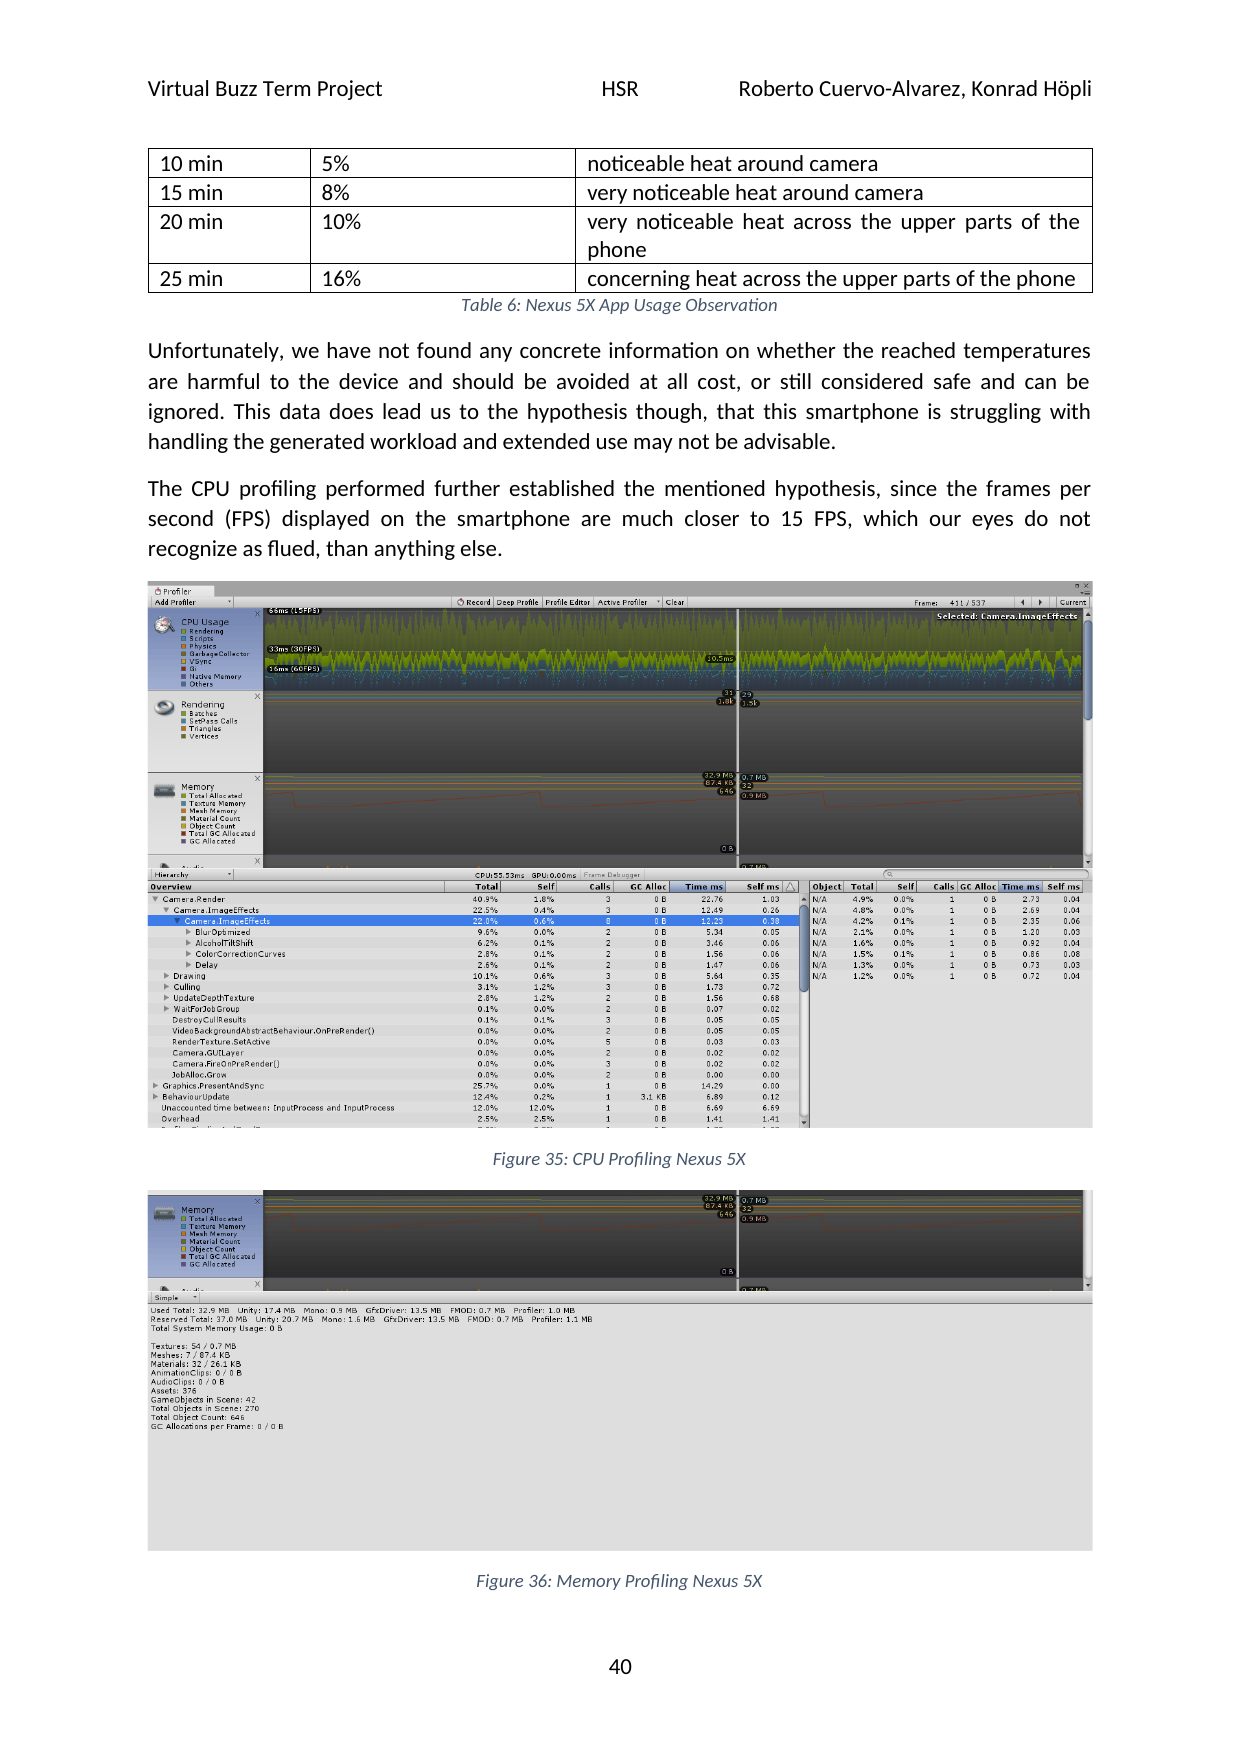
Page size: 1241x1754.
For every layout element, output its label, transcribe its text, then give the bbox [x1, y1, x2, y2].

table_cell 10% [311, 207, 575, 263]
text Unfortunately, we have not found any concrete information on whether the reached temperatures are harmful to the device and should be avoided at all cost, or still considered safe and can be ignored. This data does lead us to the hypothesis though, that this smartphone is struggling with handling the generated workload and extended use may not be advisable. [148, 337, 1093, 455]
table_cell very noticeable heat across the upper parts of the phone [576, 207, 1092, 263]
picture [147, 1190, 1093, 1551]
table_cell noticeable heat around camera [576, 149, 1092, 177]
text Figure 35: CPU Profiling Nexus 5X [148, 1147, 1093, 1169]
table_cell 25 min [149, 264, 310, 292]
text The CPU profiling performed further established the mentioned hypothesis, since the frames per second (FPS) displayed on the smartphone are much closer to 15 FPS, which our eyes do not recognize as flued, than anything else. [148, 474, 1093, 563]
table_cell concerning heat across the upper parts of the phone [576, 264, 1092, 292]
table_cell very noticeable heat around camera [576, 178, 1092, 206]
table_cell 16% [311, 264, 575, 292]
text Table 6: Nexus 5X App Usage Observation [148, 293, 1093, 316]
text Figure 36: Memory Profiling Nexus 5X [148, 1570, 1093, 1593]
picture [147, 581, 1093, 1128]
table_cell 5% [311, 149, 575, 177]
table_cell 8% [311, 178, 575, 206]
table_cell 15 min [149, 178, 310, 206]
table_cell 10 min [149, 149, 310, 177]
table_cell 20 min [149, 207, 310, 263]
